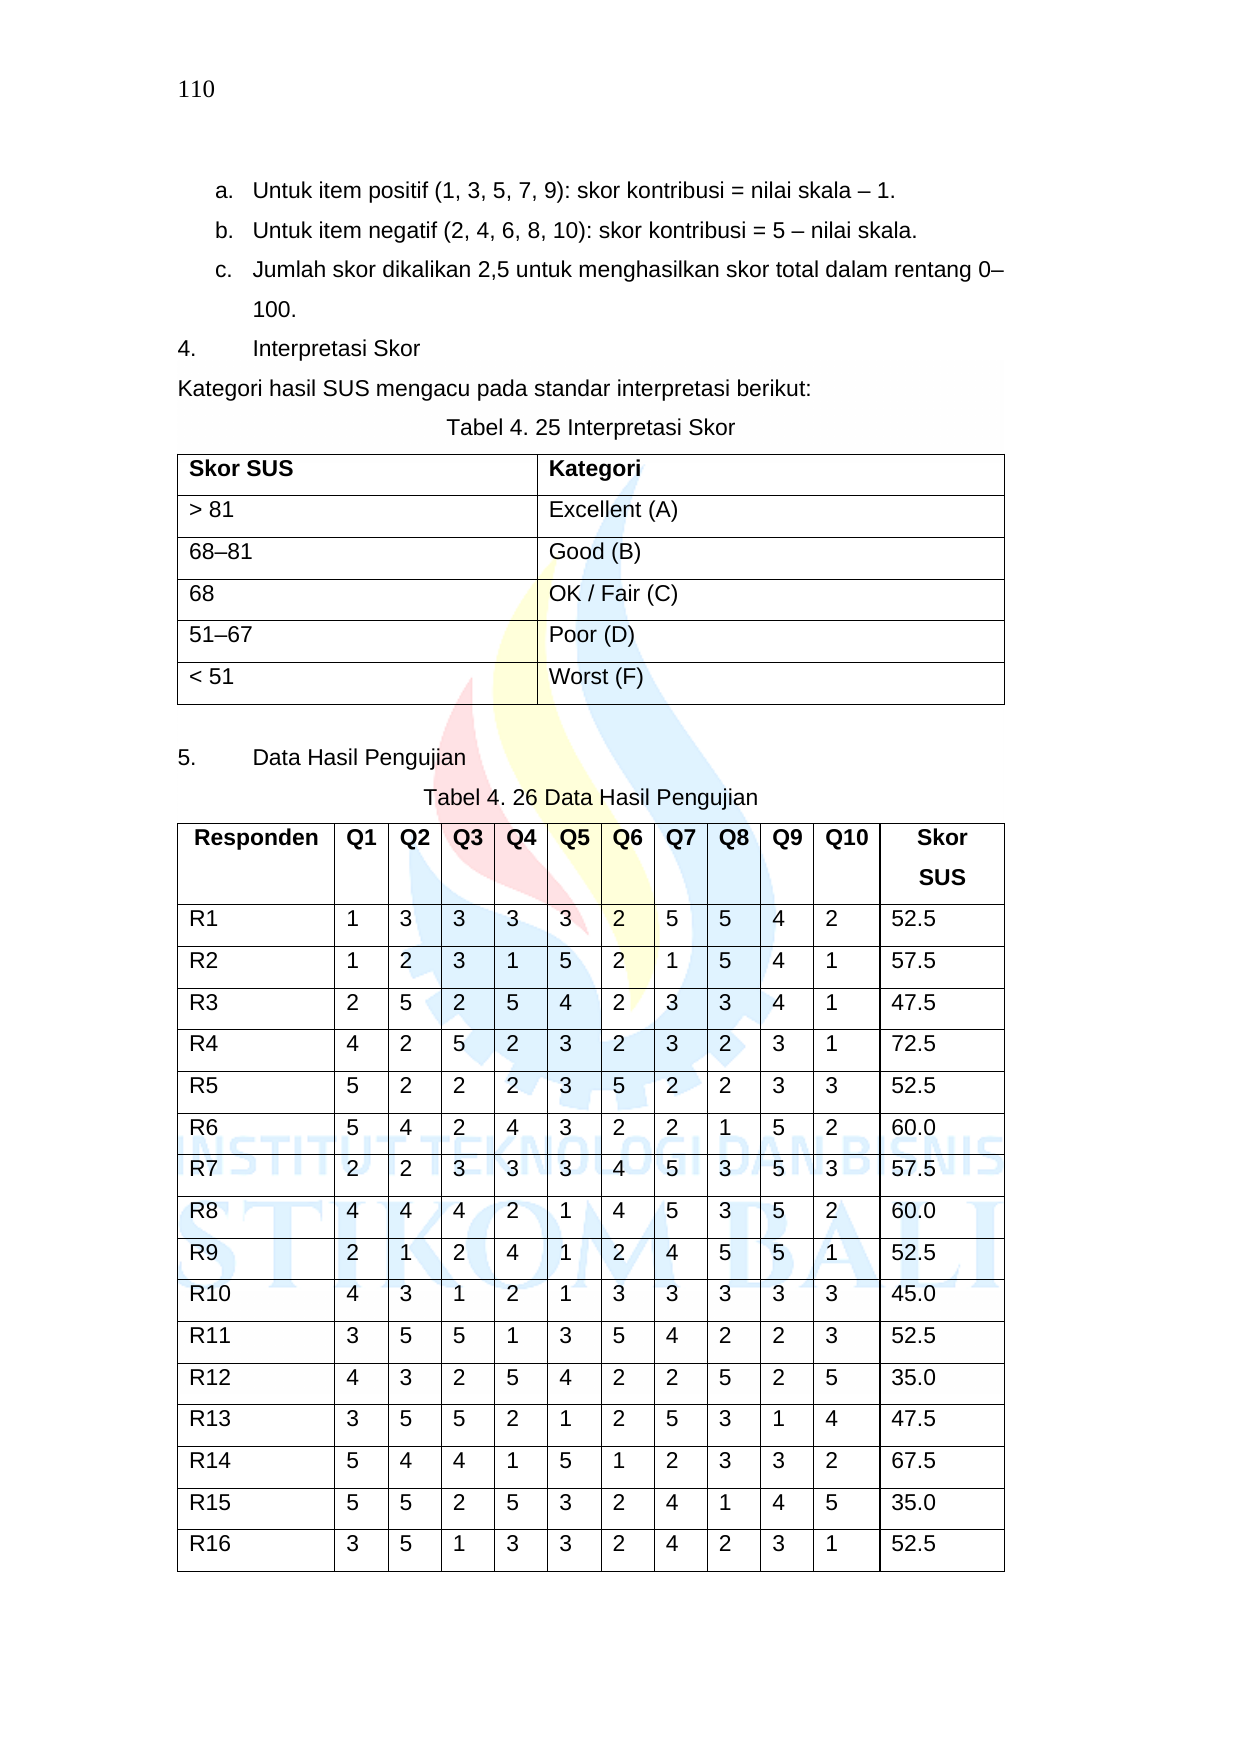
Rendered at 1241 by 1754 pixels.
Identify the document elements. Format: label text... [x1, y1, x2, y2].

table_cell 5 [495, 1364, 547, 1404]
table_cell 2 [442, 989, 494, 1029]
table_cell R6 [178, 1114, 334, 1154]
table_cell 52.5 [881, 1530, 1004, 1571]
table_cell 3 [548, 905, 601, 946]
table_cell 5 [335, 1447, 388, 1487]
table_cell 5 [602, 1072, 654, 1112]
table_cell 5 [495, 1489, 547, 1529]
table_cell 4 [814, 1405, 879, 1446]
table_cell 2 [602, 1530, 654, 1571]
table_cell 4 [335, 1197, 388, 1237]
table_cell 4 [761, 1489, 813, 1529]
table_cell R10 [178, 1280, 334, 1321]
table_cell 2 [814, 1114, 879, 1154]
table_cell 1 [814, 1530, 879, 1571]
table_cell 2 [602, 989, 654, 1029]
table_header Q10 [814, 824, 879, 904]
table_cell 4 [655, 1322, 707, 1362]
table_cell 3 [335, 1322, 388, 1362]
table_cell 1 [442, 1530, 494, 1571]
table_cell 3 [335, 1405, 388, 1446]
table_header Q4 [495, 824, 547, 904]
table_cell 3 [495, 1155, 547, 1196]
table_cell 1 [814, 1030, 879, 1071]
table_cell 45.0 [881, 1280, 1004, 1321]
table_cell 1 [335, 947, 388, 987]
table_cell 2 [495, 1072, 547, 1112]
table_cell 3 [548, 1489, 601, 1529]
table_cell 4 [761, 905, 813, 946]
table_cell 57.5 [881, 947, 1004, 987]
table_cell Good (B) [538, 538, 1004, 578]
table_cell 2 [389, 1155, 441, 1196]
table_cell 3 [655, 989, 707, 1029]
table_cell R3 [178, 989, 334, 1029]
table_header Skor SUS [881, 824, 1004, 904]
table_cell 2 [708, 1030, 760, 1071]
table_cell 4 [389, 1197, 441, 1237]
table_cell 2 [708, 1072, 760, 1112]
table_cell 52.5 [881, 1239, 1004, 1279]
table_cell 1 [548, 1239, 601, 1279]
table_cell 3 [495, 1530, 547, 1571]
table_cell R11 [178, 1322, 334, 1362]
table_header Q2 [389, 824, 441, 904]
table_cell 68 [178, 580, 537, 620]
table_cell 1 [814, 947, 879, 987]
table_cell 4 [495, 1239, 547, 1279]
table_cell 2 [602, 1405, 654, 1446]
table_header Q3 [442, 824, 494, 904]
table_cell 4 [602, 1155, 654, 1196]
table_cell 5 [335, 1489, 388, 1529]
table_cell 3 [708, 1447, 760, 1487]
table_cell 3 [548, 1530, 601, 1571]
table_cell 4 [335, 1280, 388, 1321]
table_cell 2 [761, 1322, 813, 1362]
table_cell 4 [442, 1197, 494, 1237]
table_cell 5 [389, 1405, 441, 1446]
table_cell 2 [708, 1322, 760, 1362]
table_cell 52.5 [881, 1072, 1004, 1112]
table_cell 3 [708, 1405, 760, 1446]
table_cell 4 [602, 1197, 654, 1237]
table_cell 2 [602, 1364, 654, 1404]
table_cell 2 [602, 1489, 654, 1529]
table_cell 1 [495, 1447, 547, 1487]
table_cell R9 [178, 1239, 334, 1279]
table_cell 2 [814, 1197, 879, 1237]
table_cell 2 [389, 947, 441, 987]
table_cell 2 [602, 1114, 654, 1154]
table_cell 5 [761, 1155, 813, 1196]
table_cell 5 [655, 1155, 707, 1196]
table_cell 2 [335, 989, 388, 1029]
table_cell 4 [655, 1530, 707, 1571]
table_cell 5 [708, 1364, 760, 1404]
table_cell 3 [814, 1072, 879, 1112]
table_cell R2 [178, 947, 334, 987]
table_cell 5 [389, 1530, 441, 1571]
table_cell 3 [389, 1364, 441, 1404]
table_cell 3 [548, 1030, 601, 1071]
table_cell Worst (F) [538, 663, 1004, 703]
table_cell 2 [495, 1197, 547, 1237]
table_cell 4 [655, 1239, 707, 1279]
table_cell 3 [389, 905, 441, 946]
table_cell 2 [442, 1364, 494, 1404]
table_cell 4 [389, 1114, 441, 1154]
table_cell 1 [548, 1405, 601, 1446]
table_cell R15 [178, 1489, 334, 1529]
table_cell 2 [655, 1114, 707, 1154]
table_cell 5 [602, 1322, 654, 1362]
table_header Q9 [761, 824, 813, 904]
list Untuk item negatif (2, 4, 6, 8, 10): skor kontribusi = 5 – nilai skala. [215, 217, 1004, 243]
table_cell 1 [548, 1197, 601, 1237]
table_cell Poor (D) [538, 621, 1004, 662]
table_cell 3 [761, 1447, 813, 1487]
table_header Kategori [538, 455, 1004, 495]
table_cell 3 [708, 1280, 760, 1321]
table_cell 5 [442, 1030, 494, 1071]
table_cell 5 [442, 1405, 494, 1446]
table_cell 5 [442, 1322, 494, 1362]
table_cell R14 [178, 1447, 334, 1487]
table_cell 3 [814, 1155, 879, 1196]
table_cell 5 [495, 989, 547, 1029]
table_cell 72.5 [881, 1030, 1004, 1071]
table_cell 2 [761, 1364, 813, 1404]
list Data Hasil Pengujian [177, 744, 1004, 770]
table_cell 5 [814, 1364, 879, 1404]
table_cell 1 [548, 1280, 601, 1321]
table_cell 2 [655, 1364, 707, 1404]
table_header Q5 [548, 824, 601, 904]
table_cell R1 [178, 905, 334, 946]
table_cell 3 [708, 989, 760, 1029]
table_cell 3 [761, 1072, 813, 1112]
table_cell 52.5 [881, 1322, 1004, 1362]
table_cell 2 [495, 1405, 547, 1446]
list Interpretasi Skor [177, 335, 1004, 361]
table_cell 5 [708, 905, 760, 946]
table_cell 3 [548, 1155, 601, 1196]
table_cell < 51 [178, 663, 537, 703]
table_cell 1 [442, 1280, 494, 1321]
table_cell 2 [655, 1072, 707, 1112]
table_cell Excellent (A) [538, 496, 1004, 537]
table_cell 52.5 [881, 905, 1004, 946]
table_cell 2 [602, 1239, 654, 1279]
table_cell 5 [335, 1114, 388, 1154]
table_cell 2 [602, 1030, 654, 1071]
table_cell 5 [389, 1489, 441, 1529]
table_cell 2 [442, 1114, 494, 1154]
table_cell 3 [761, 1530, 813, 1571]
table_header Q1 [335, 824, 388, 904]
table_cell 3 [602, 1280, 654, 1321]
table_cell 3 [708, 1155, 760, 1196]
table_cell 3 [548, 1114, 601, 1154]
table_cell 4 [761, 947, 813, 987]
table_cell 5 [708, 947, 760, 987]
table_cell 3 [814, 1322, 879, 1362]
table_cell 1 [708, 1489, 760, 1529]
table_cell 1 [814, 989, 879, 1029]
table_header Skor SUS [178, 455, 537, 495]
table_cell 5 [708, 1239, 760, 1279]
table_cell 3 [655, 1030, 707, 1071]
table_cell 2 [814, 905, 879, 946]
table_cell 35.0 [881, 1364, 1004, 1404]
table_cell 1 [602, 1447, 654, 1487]
table_cell 2 [442, 1239, 494, 1279]
table_cell 1 [761, 1405, 813, 1446]
table_cell 3 [389, 1280, 441, 1321]
table_cell 2 [708, 1530, 760, 1571]
table_cell 2 [655, 1447, 707, 1487]
table_cell 5 [761, 1197, 813, 1237]
table_header Responden [178, 824, 334, 904]
table_cell 1 [495, 1322, 547, 1362]
table_cell 5 [655, 1405, 707, 1446]
table_cell 1 [495, 947, 547, 987]
table_cell 5 [814, 1489, 879, 1529]
table_cell 2 [442, 1072, 494, 1112]
table_header Q6 [602, 824, 654, 904]
table_cell R4 [178, 1030, 334, 1071]
table_header Q8 [708, 824, 760, 904]
table_cell 47.5 [881, 1405, 1004, 1446]
table_cell 3 [814, 1280, 879, 1321]
table_cell R8 [178, 1197, 334, 1237]
table_cell 2 [389, 1030, 441, 1071]
table_cell 2 [602, 905, 654, 946]
table_cell 3 [442, 905, 494, 946]
table_cell 2 [442, 1489, 494, 1529]
table_cell 2 [495, 1280, 547, 1321]
table_cell 3 [708, 1197, 760, 1237]
table_cell 60.0 [881, 1197, 1004, 1237]
table_cell 3 [761, 1030, 813, 1071]
table_cell R7 [178, 1155, 334, 1196]
table_cell 4 [335, 1364, 388, 1404]
table_cell 2 [814, 1447, 879, 1487]
text Kategori hasil SUS mengacu pada standar interpretasi berikut: [177, 374, 1004, 401]
list Jumlah skor dikalikan 2,5 untuk menghasilkan skor total dalam rentang 0–100. [215, 256, 1004, 322]
table_cell 3 [335, 1530, 388, 1571]
table_cell 57.5 [881, 1155, 1004, 1196]
table_cell 2 [389, 1072, 441, 1112]
table_cell 5 [655, 1197, 707, 1237]
table_header Q7 [655, 824, 707, 904]
text Tabel 4. 26 Data Hasil Pengujian [177, 783, 1004, 810]
table_cell 5 [389, 989, 441, 1029]
table_cell > 81 [178, 496, 537, 537]
table_cell 35.0 [881, 1489, 1004, 1529]
table_cell 4 [495, 1114, 547, 1154]
table_cell R13 [178, 1405, 334, 1446]
table_cell 2 [495, 1030, 547, 1071]
table_cell 3 [442, 947, 494, 987]
table_cell R16 [178, 1530, 334, 1571]
table_cell 4 [761, 989, 813, 1029]
table_cell 3 [761, 1280, 813, 1321]
table_cell 60.0 [881, 1114, 1004, 1154]
list Untuk item positif (1, 3, 5, 7, 9): skor kontribusi = nilai skala – 1. [215, 177, 1004, 203]
table_cell 5 [761, 1239, 813, 1279]
table_cell 3 [655, 1280, 707, 1321]
table_cell 1 [814, 1239, 879, 1279]
table_cell 2 [335, 1155, 388, 1196]
text Tabel 4. 25 Interpretasi Skor [177, 414, 1004, 440]
table_cell 1 [389, 1239, 441, 1279]
table_cell 4 [442, 1447, 494, 1487]
table_cell 3 [548, 1072, 601, 1112]
table_cell 1 [335, 905, 388, 946]
table_cell 4 [389, 1447, 441, 1487]
table_cell 5 [335, 1072, 388, 1112]
table_cell 4 [548, 1364, 601, 1404]
table_cell 1 [655, 947, 707, 987]
table_cell 5 [655, 905, 707, 946]
table_cell 4 [335, 1030, 388, 1071]
table_cell 5 [761, 1114, 813, 1154]
table_cell 5 [389, 1322, 441, 1362]
table_cell 5 [548, 1447, 601, 1487]
table_cell 47.5 [881, 989, 1004, 1029]
table_cell OK / Fair (C) [538, 580, 1004, 620]
table_cell 2 [335, 1239, 388, 1279]
table_cell R12 [178, 1364, 334, 1404]
table_cell 4 [655, 1489, 707, 1529]
table_cell 2 [602, 947, 654, 987]
table_cell 68–81 [178, 538, 537, 578]
table_cell 3 [495, 905, 547, 946]
table_cell 5 [548, 947, 601, 987]
table_cell 51–67 [178, 621, 537, 662]
table_cell 1 [708, 1114, 760, 1154]
table_cell 67.5 [881, 1447, 1004, 1487]
table_cell 3 [548, 1322, 601, 1362]
table_cell R5 [178, 1072, 334, 1112]
table_cell 4 [548, 989, 601, 1029]
table_cell 3 [442, 1155, 494, 1196]
